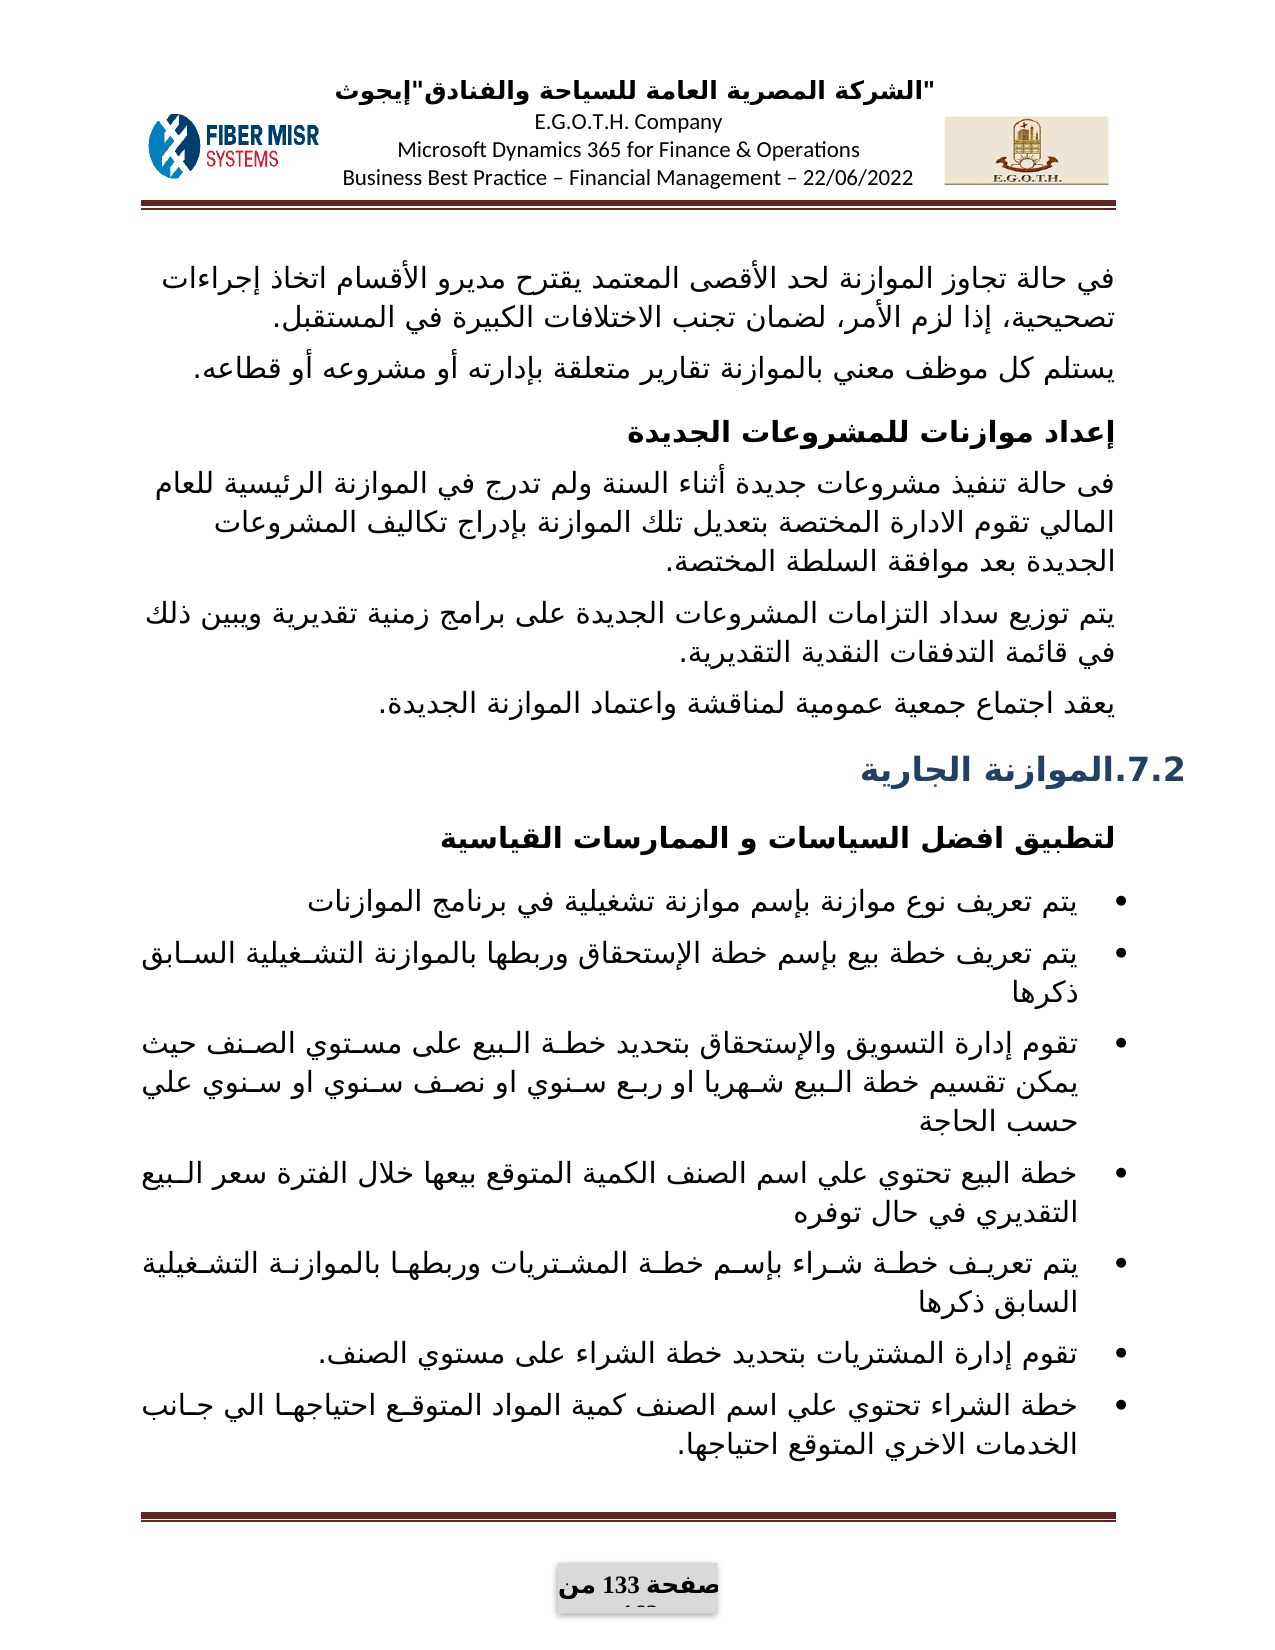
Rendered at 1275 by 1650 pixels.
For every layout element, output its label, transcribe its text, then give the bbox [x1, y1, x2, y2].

list تقوم إدارة المشتريات بتحديد خطة الشراء على مستوي الصنف. [141, 1337, 1116, 1371]
list خطة الشراء تحتوي علي اسم الصنف كمية المواد المتوقع احتياجها الي جانب الخدمات الاخري المتوقع احتياجها. [141, 1388, 1116, 1461]
picture [944, 116, 1109, 185]
text يعقد اجتماع جمعية عمومية لمناقشة واعتماد الموازنة الجديدة. [141, 687, 1116, 721]
text يتم توزيع سداد التزامات المشروعات الجديدة على برامج زمنية تقديرية ويبين ذلك في قائمة التدفقات النقدية التقديرية. [141, 596, 1116, 669]
list خطة البيع تحتوي علي اسم الصنف الكمية المتوقع بيعها خلال الفترة سعر البيع التقديري في حال توفره [141, 1156, 1116, 1229]
text لتطبيق افضل السياسات و الممارسات القياسية [141, 821, 1116, 855]
text إعداد موازنات للمشروعات الجديدة [141, 415, 1116, 449]
list يتم تعريف نوع موازنة بإسم موازنة تشغيلية في برنامج الموازنات [141, 885, 1116, 919]
list تقوم إدارة التسويق والإستحقاق بتحديد خطة البيع على مستوي الصنف حيث يمكن تقسيم خطة البيع شهريا او ربع سنوي او نصف سنوي او سنوي علي حسب الحاجة [141, 1027, 1116, 1138]
list يتم تعريف خطة بيع بإسم خطة الإستحقاق وربطها بالموازنة التشغيلية السابق ذكرها [141, 936, 1116, 1009]
text فى حالة تنفيذ مشروعات جديدة أثناء السنة ولم تدرج في الموازنة الرئيسية للعام المالي تقوم الادارة المختصة بتعديل تلك الموازنة بإدراج تكاليف المشروعات الجديدة بعد موافقة السلطة المختصة. [141, 467, 1116, 579]
list يتم تعريف خطة شراء بإسم خطة المشتريات وربطها بالموازنة التشغيلية السابق ذكرها [141, 1246, 1116, 1319]
picture [143, 104, 325, 186]
text يستلم كل موظف معني بالموازنة تقارير متعلقة بإدارته أو مشروعه أو قطاعه. [141, 352, 1116, 386]
list الموازنة الجارية [141, 751, 1114, 789]
text في حالة تجاوز الموازنة لحد الأقصى المعتمد يقترح مديرو الأقسام اتخاذ إجراءات تصحيحية، إذا لزم الأمر، لضمان تجنب الاختلافات الكبيرة في المستقبل. [141, 261, 1116, 334]
